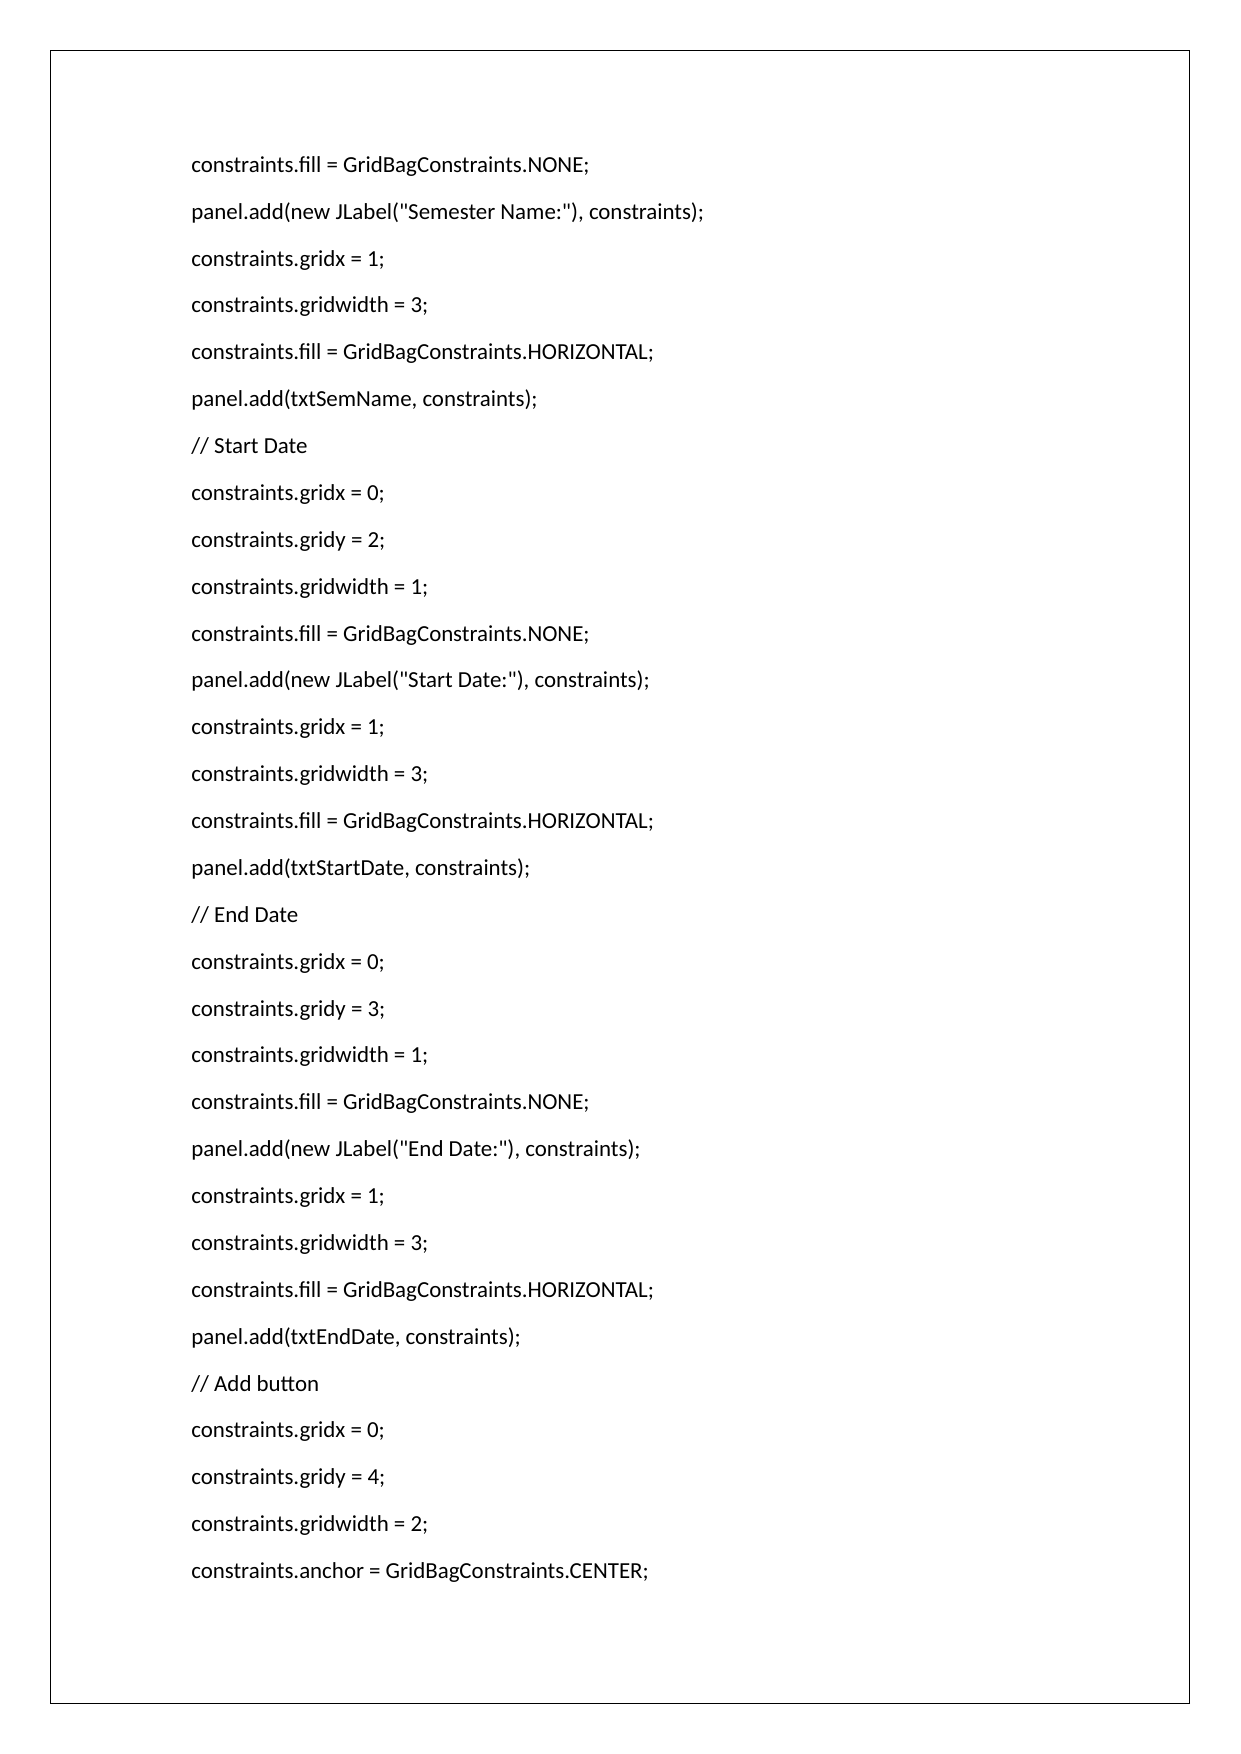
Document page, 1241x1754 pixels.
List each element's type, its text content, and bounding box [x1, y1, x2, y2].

text constraints.gridwidth = 3; [150, 291, 1090, 319]
text constraints.gridy = 4; [150, 1462, 1090, 1491]
text constraints.gridx = 1; [150, 244, 1090, 272]
text // End Date [150, 900, 1090, 928]
text constraints.gridy = 3; [150, 994, 1090, 1022]
text constraints.fill = GridBagConstraints.NONE; [150, 150, 1090, 178]
text constraints.gridwidth = 3; [150, 1228, 1090, 1256]
text constraints.fill = GridBagConstraints.NONE; [150, 1087, 1090, 1116]
text constraints.gridwidth = 3; [150, 759, 1090, 787]
text constraints.gridx = 0; [150, 947, 1090, 975]
text // Start Date [150, 431, 1090, 459]
text constraints.anchor = GridBagConstraints.CENTER; [150, 1556, 1090, 1584]
text constraints.gridwidth = 1; [150, 1041, 1090, 1069]
text constraints.fill = GridBagConstraints.NONE; [150, 619, 1090, 647]
text constraints.gridwidth = 2; [150, 1509, 1090, 1537]
text constraints.gridwidth = 1; [150, 572, 1090, 600]
text constraints.gridx = 1; [150, 1181, 1090, 1209]
text panel.add(txtStartDate, constraints); [150, 853, 1090, 881]
text constraints.gridx = 0; [150, 1416, 1090, 1444]
text panel.add(new JLabel("Start Date:"), constraints); [150, 666, 1090, 694]
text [150, 337, 1090, 366]
text constraints.gridx = 0; [150, 478, 1090, 506]
text panel.add(new JLabel("End Date:"), constraints); [150, 1134, 1090, 1162]
text constraints.fill = GridBagConstraints.HORIZONTAL; [150, 806, 1090, 834]
text constraints.fill = GridBagConstraints.HORIZONTAL; [150, 1275, 1090, 1303]
text constraints.gridx = 1; [150, 712, 1090, 741]
text // Add button [150, 1369, 1090, 1397]
text constraints.gridy = 2; [150, 525, 1090, 553]
text panel.add(new JLabel("Semester Name:"), constraints); [150, 197, 1090, 225]
text panel.add(txtSemName, constraints); [150, 384, 1090, 412]
text panel.add(txtEndDate, constraints); [150, 1322, 1090, 1350]
